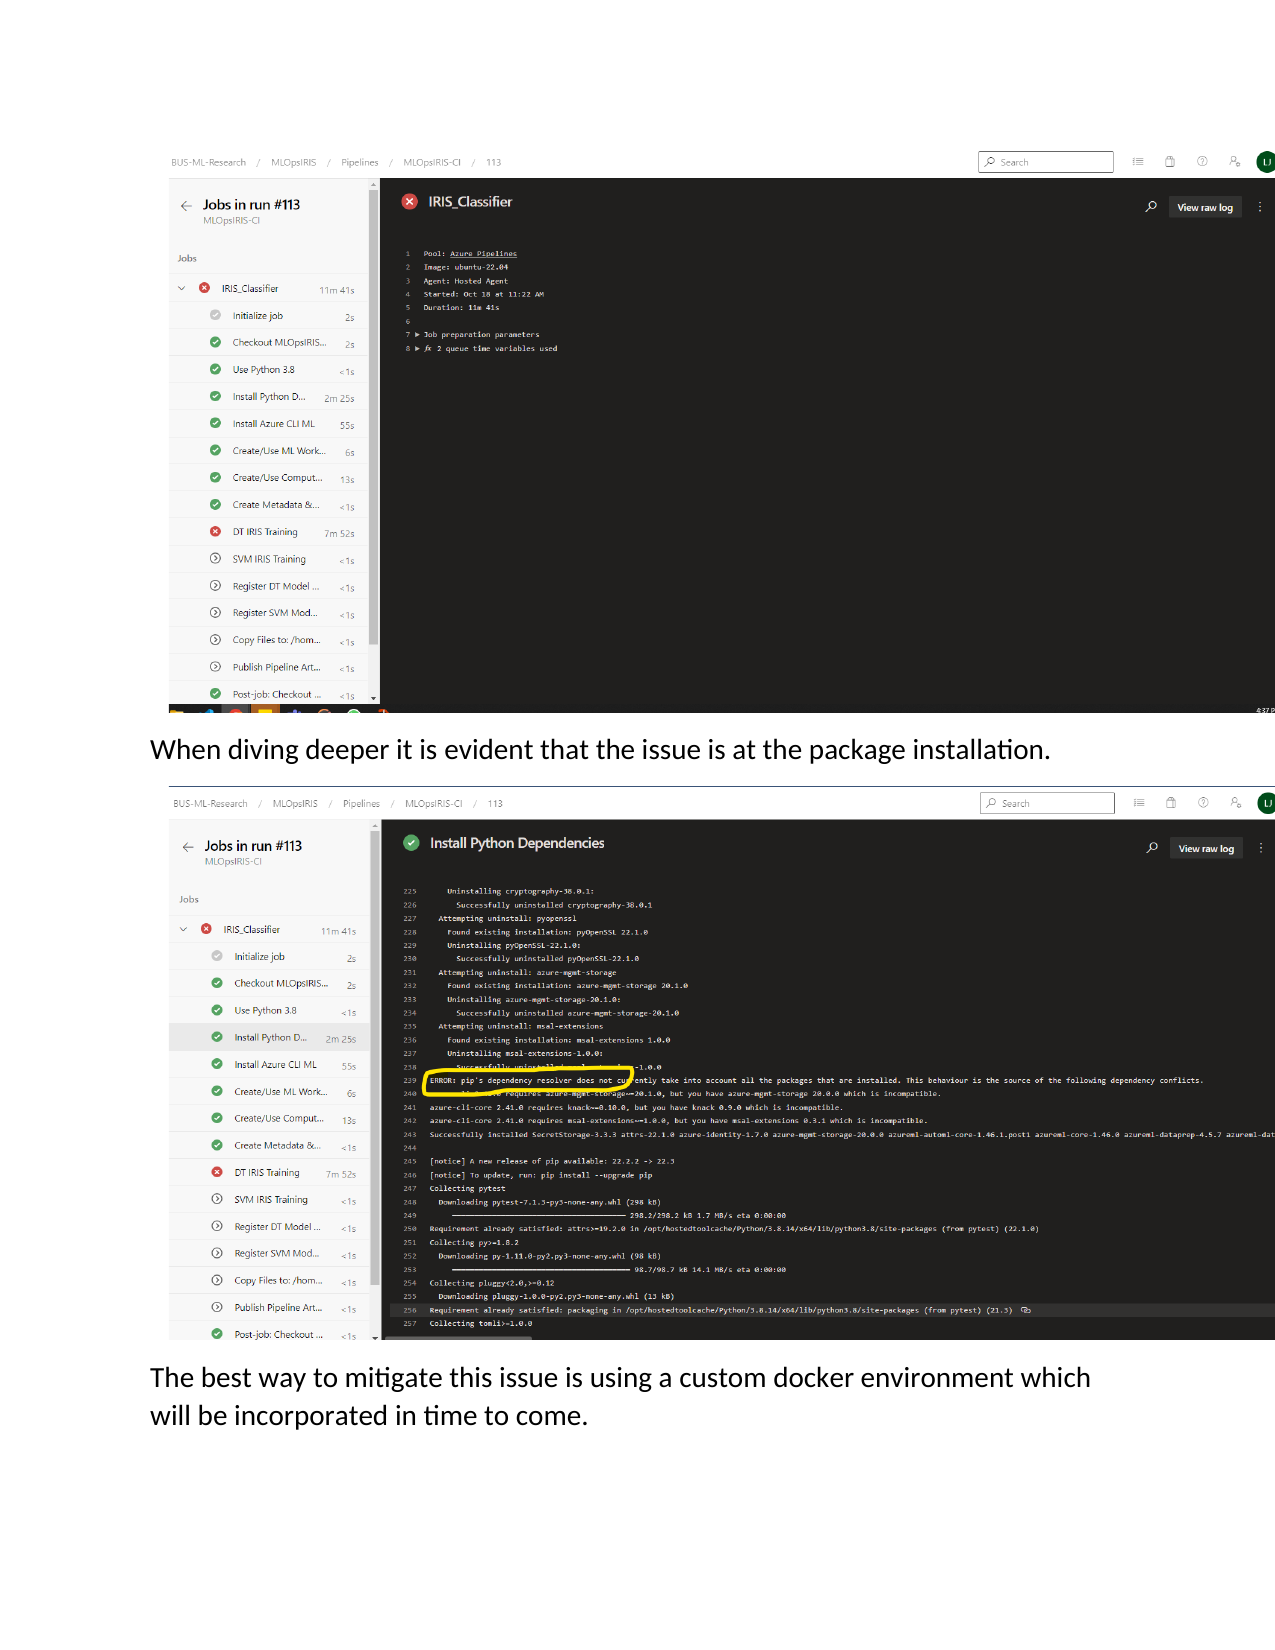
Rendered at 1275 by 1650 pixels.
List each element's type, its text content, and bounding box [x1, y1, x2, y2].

text The best way to mitigate this issue is using a custom docker environment which will be incorporated in time to come. [150, 1359, 1125, 1433]
text When diving deeper it is evident that the issue is at the package installation. [150, 731, 1125, 767]
